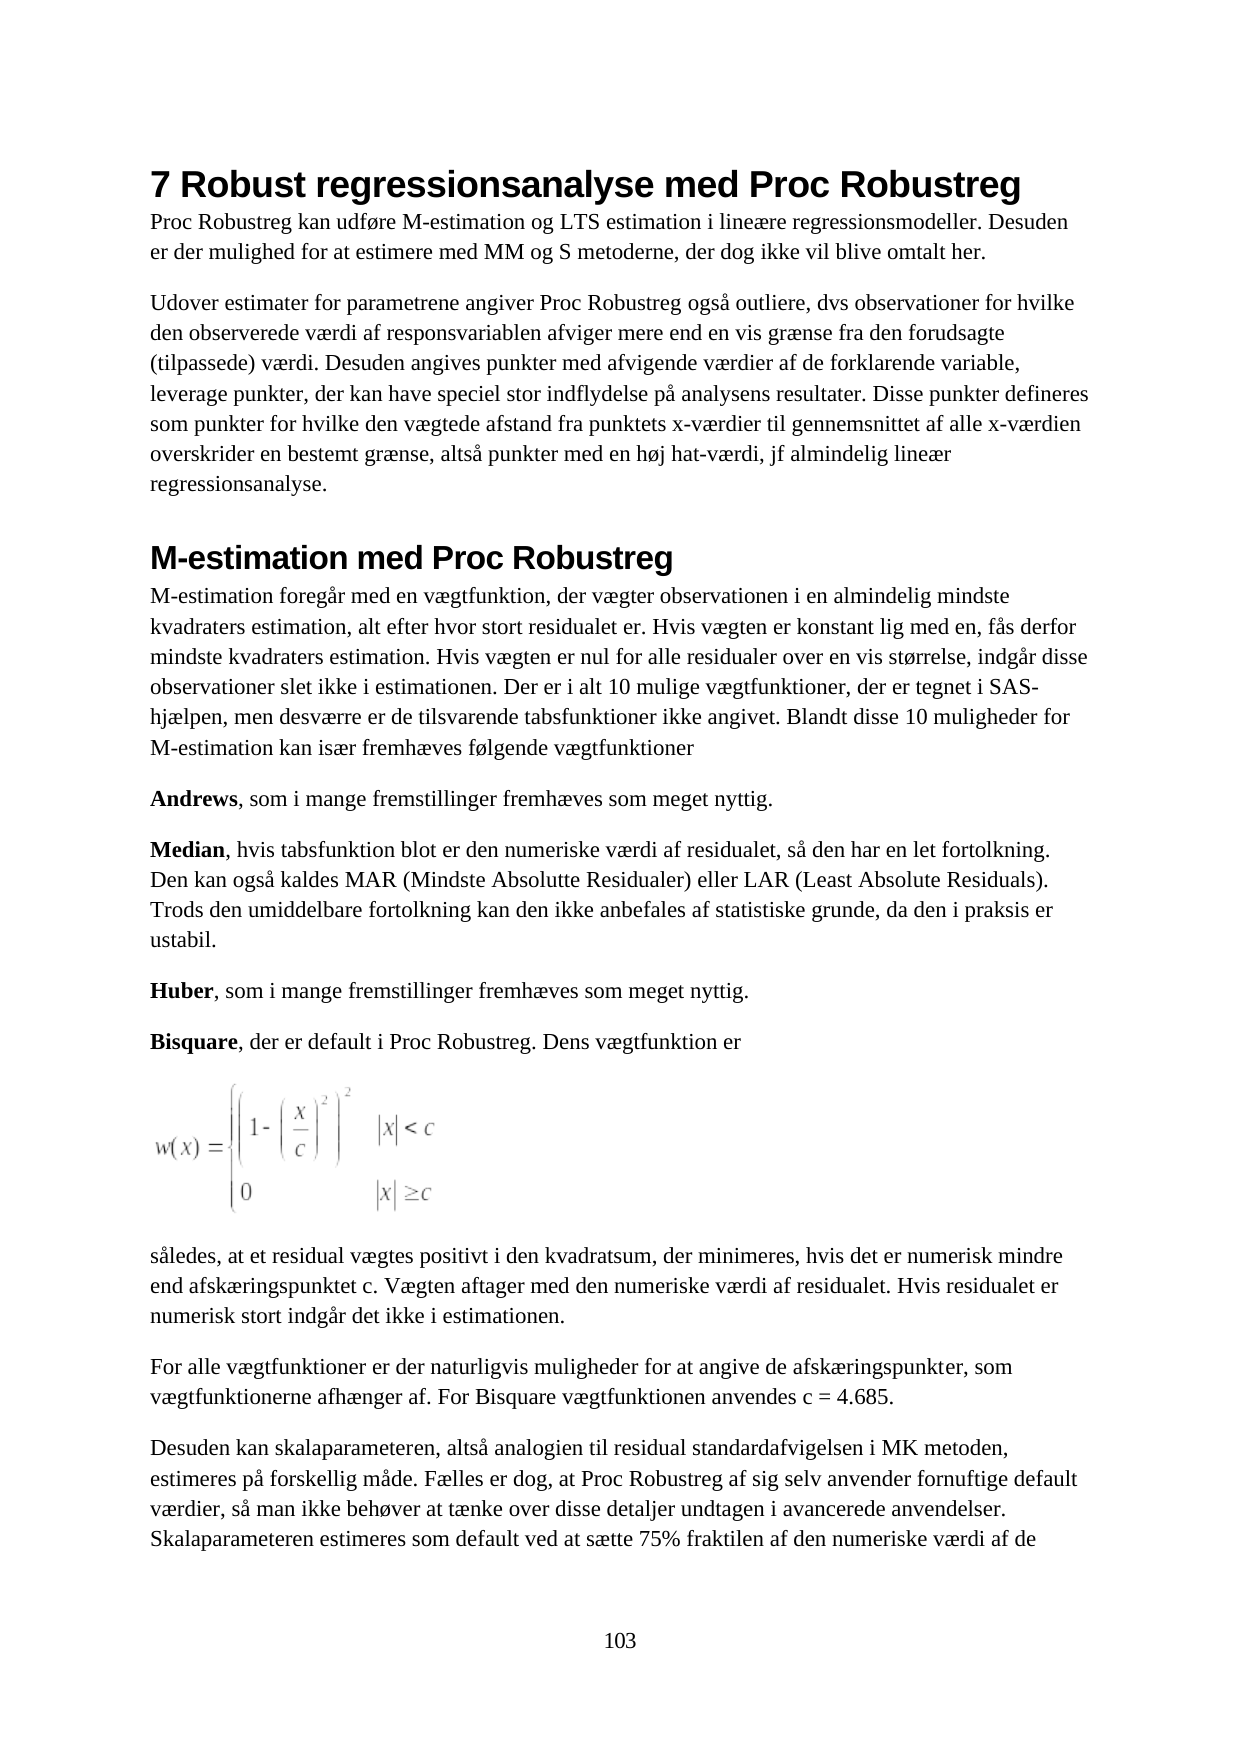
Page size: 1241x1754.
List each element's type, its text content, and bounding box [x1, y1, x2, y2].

text Huber, som i mange fremstillinger fremhæves som meget nyttig. [150, 977, 1090, 1004]
text M-estimation foregår med en vægtfunktion, der vægter observationen i en almindelig mindste kvadraters estimation, alt efter hvor stort residualet er. Hvis vægten er konstant lig med en, fås derfor mindste kvadraters estimation. Hvis vægten er nul for alle residualer over en vis størrelse, indgår disse observationer slet ikke i estimationen. Der er i alt 10 mulige vægtfunktioner, der er tegnet i SAS-hjælpen, men desværre er de tilsvarende tabsfunktioner ikke angivet. Blandt disse 10 muligheder for M-estimation kan især fremhæves følgende vægtfunktioner [150, 583, 1090, 760]
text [150, 1434, 1090, 1551]
text Median, hvis tabsfunktion blot er den numeriske værdi af residualet, så den har en let fortolkning. Den kan også kaldes MAR (Mindste Absolutte Residualer) eller LAR (Least Absolute Residuals). Trods den umiddelbare fortolkning kan den ikke anbefales af statistiske grunde, da den i praksis er ustabil. [150, 836, 1090, 953]
text således, at et residual vægtes positivt i den kvadratsum, der minimeres, hvis det er numerisk mindre end afskæringspunktet c. Vægten aftager med den numeriske værdi af residualet. Hvis residualet er numerisk stort indgår det ikke i estimationen. [150, 1242, 1090, 1328]
text Proc Robustreg kan udføre M-estimation og LTS estimation i lineære regressionsmodeller. Desuden er der mulighed for at estimere med MM og S metoderne, der dog ikke vil blive omtalt her. [150, 208, 1090, 264]
text For alle vægtfunktioner er der naturligvis muligheder for at angive de afskæringspunkter, som vægtfunktionerne afhænger af. For Bisquare vægtfunktionen anvendes c = 4.685. [150, 1353, 1090, 1410]
text Udover estimater for parametrene angiver Proc Robustreg også outliere, dvs observationer for hvilke den observerede værdi af responsvariablen afviger mere end en vis grænse fra den forudsagte (tilpassede) værdi. Desuden angives punkter med afvigende værdier af de forklarende variable, leverage punkter, der kan have speciel stor indflydelse på analysens resultater. Disse punkter defineres som punkter for hvilke den vægtede afstand fra punktets x-værdier til gennemsnittet af alle x-værdien overskrider en bestemt grænse, altså punkter med en høj hat-værdi, jf almindelig lineær regressionsanalyse. [150, 289, 1090, 497]
text Andrews, som i mange fremstillinger fremhæves som meget nyttig. [150, 785, 1090, 811]
subtitle M-estimation med Proc Robustreg [150, 538, 1090, 576]
text Bisquare, der er default i Proc Robustreg. Dens vægtfunktion er [150, 1028, 1090, 1055]
subtitle 7 Robust regressionsanalyse med Proc Robustreg [150, 162, 1090, 206]
